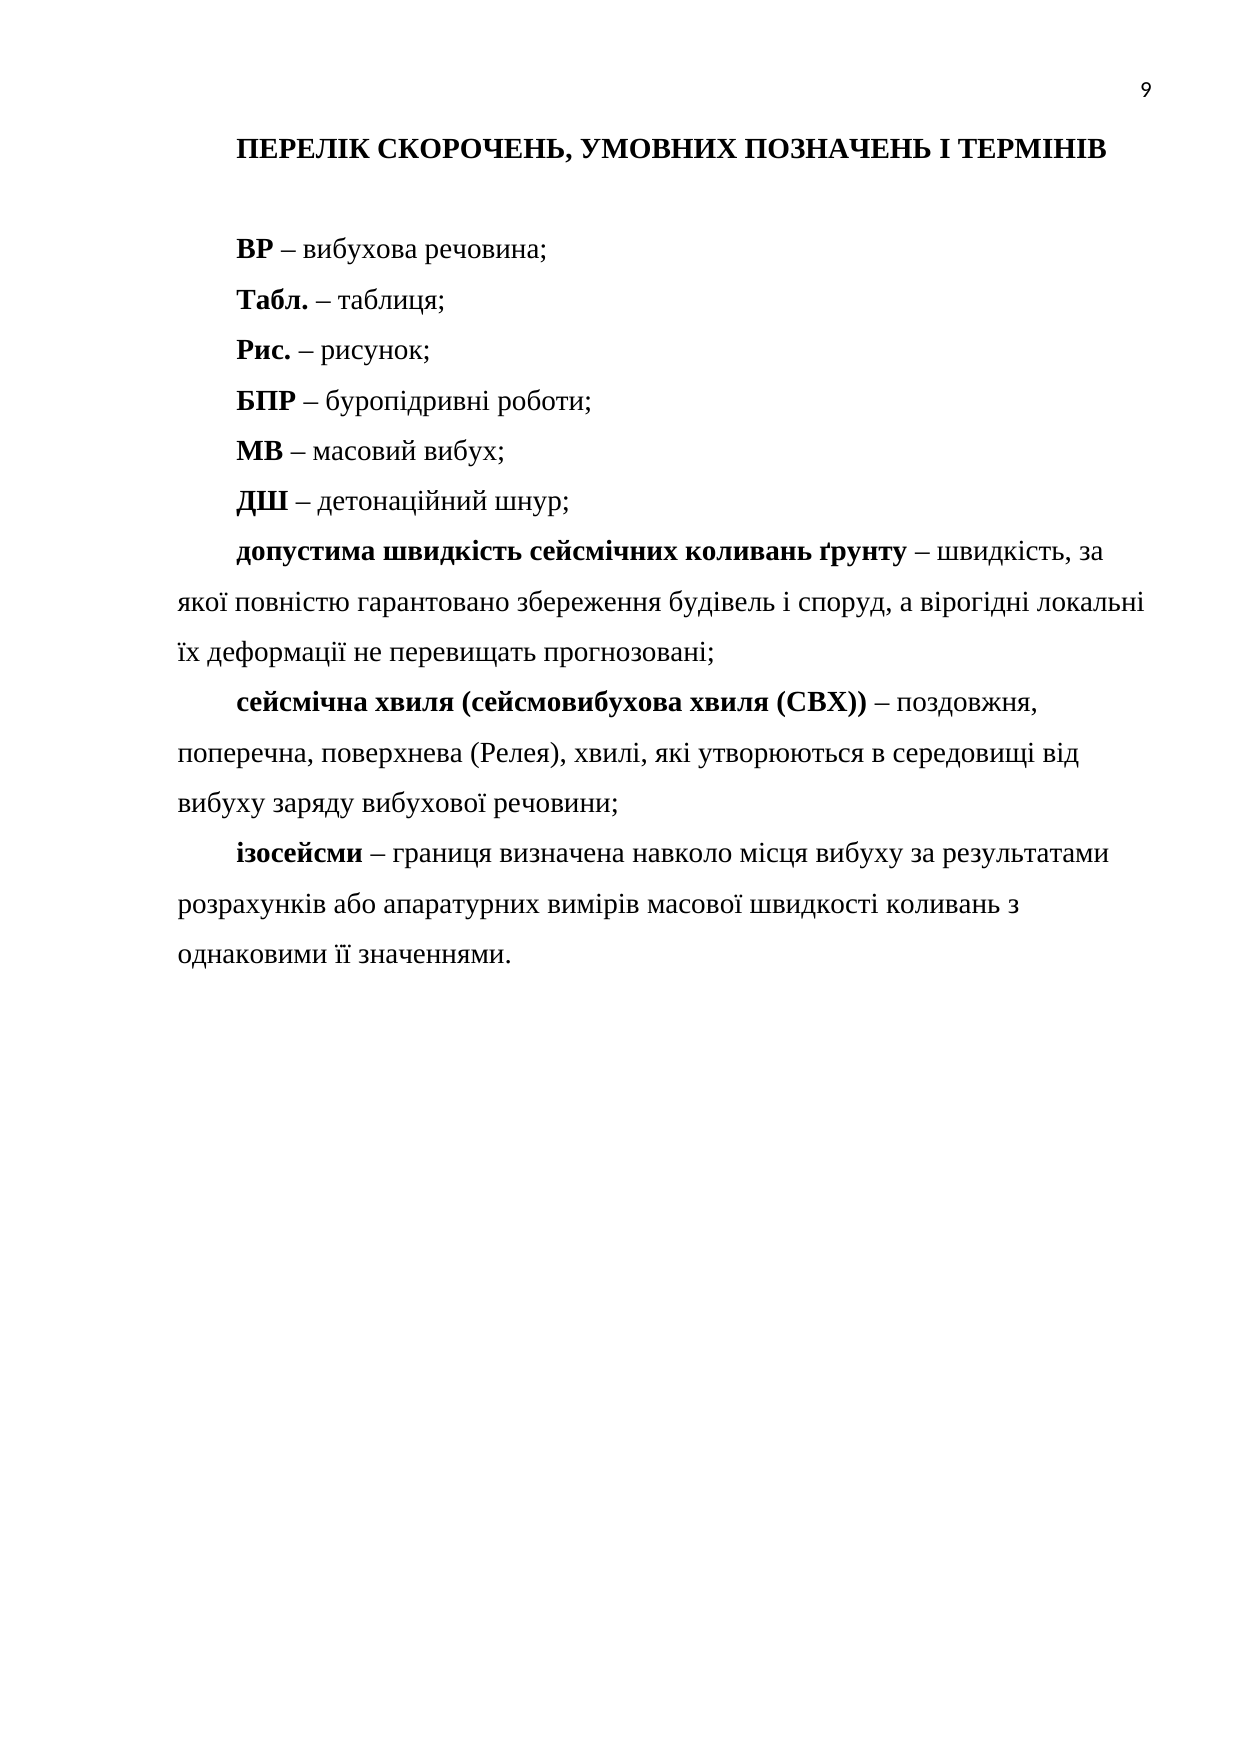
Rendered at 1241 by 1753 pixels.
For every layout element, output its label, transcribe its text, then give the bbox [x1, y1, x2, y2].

text Табл. – таблиця; [177, 282, 1152, 316]
text ізосейсми – границя визначена навколо місця вибуху за результатами розрахунків або апаратурних вимірів масової швидкості коливань з однаковими її значеннями. [177, 835, 1152, 969]
text сейсмічна хвиля (сейсмовибухова хвиля (СВХ)) – поздовжня, поперечна, поверхнева (Релея), хвилі, які утворюються в середовищі від вибуху заряду вибухової речовини; [177, 684, 1152, 819]
text Рис. – рисунок; [177, 332, 1152, 366]
text ПЕРЕЛІК СКОРОЧЕНЬ, УМОВНИХ ПОЗНАЧЕНЬ І ТЕРМІНІВ [177, 131, 1152, 164]
text ВР – вибухова речовина; [177, 232, 1152, 265]
text МВ – масовий вибух; [177, 433, 1152, 466]
text допустима швидкість сейсмічних коливань ґрунту – швидкість, за якої повністю гарантовано збереження будівель і споруд, а вірогідні локальні їх деформації не перевищать прогнозовані; [177, 533, 1152, 668]
text БПР – буропідривні роботи; [177, 383, 1152, 416]
text ДШ – детонаційний шнур; [177, 483, 1152, 517]
